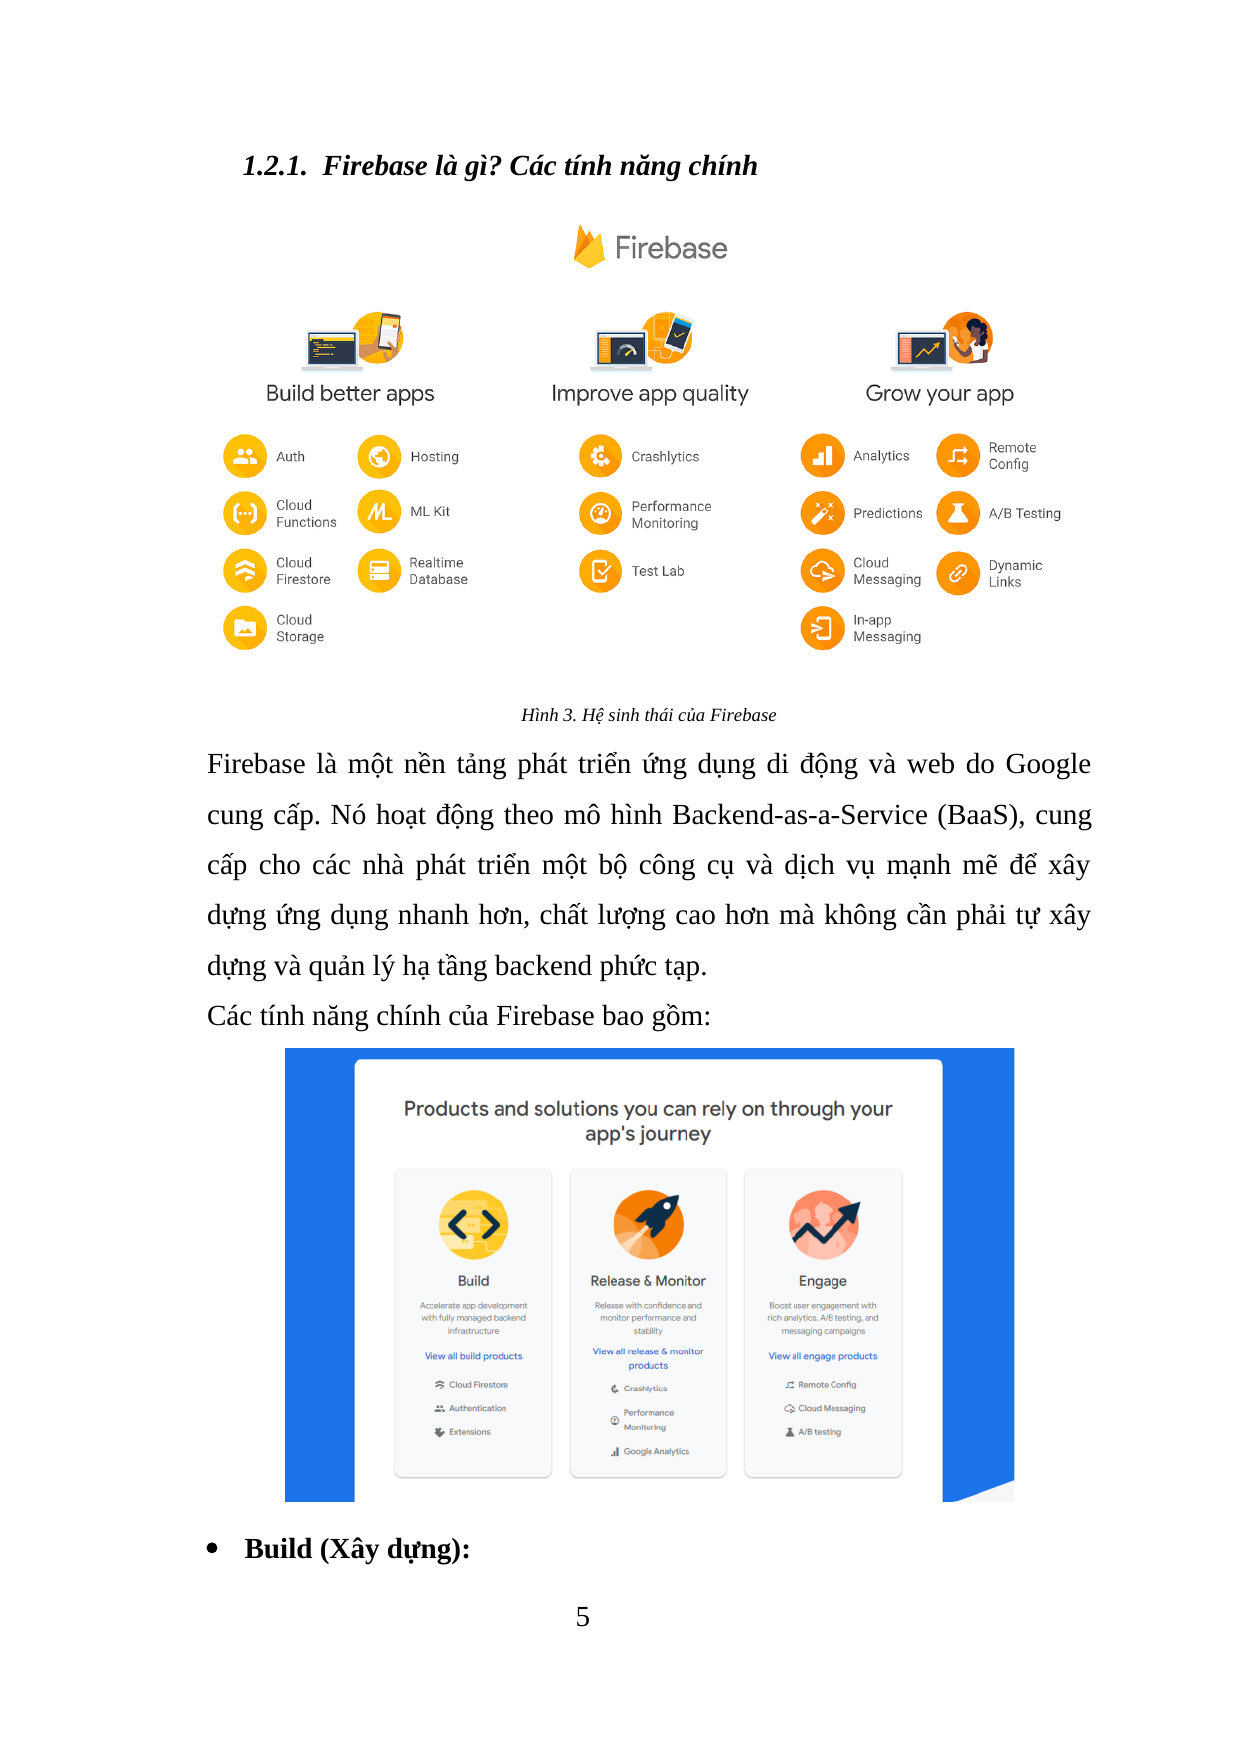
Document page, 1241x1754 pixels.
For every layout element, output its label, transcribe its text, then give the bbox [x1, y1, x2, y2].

text Hình 3. Hệ sinh thái của Firebase [207, 704, 1092, 726]
list Build (Xây dựng): [207, 1531, 1092, 1564]
picture [206, 210, 1093, 675]
subtitle Firebase là gì? Các tính năng chính [242, 148, 1092, 181]
text Các tính năng chính của Firebase bao gồm: [207, 998, 1092, 1032]
text Firebase là một nền tảng phát triển ứng dụng di động và web do Google cung cấp. Nó hoạt động theo mô hình Backend-as-a-Service (BaaS), cung cấp cho các nhà phát triển một bộ công cụ và dịch vụ mạnh mẽ để xây dựng ứng dụng nhanh hơn, chất lượng cao hơn mà không cần phải tự xây dựng và quản lý hạ tầng backend phức tạp. [207, 747, 1092, 981]
picture [285, 1048, 1015, 1502]
